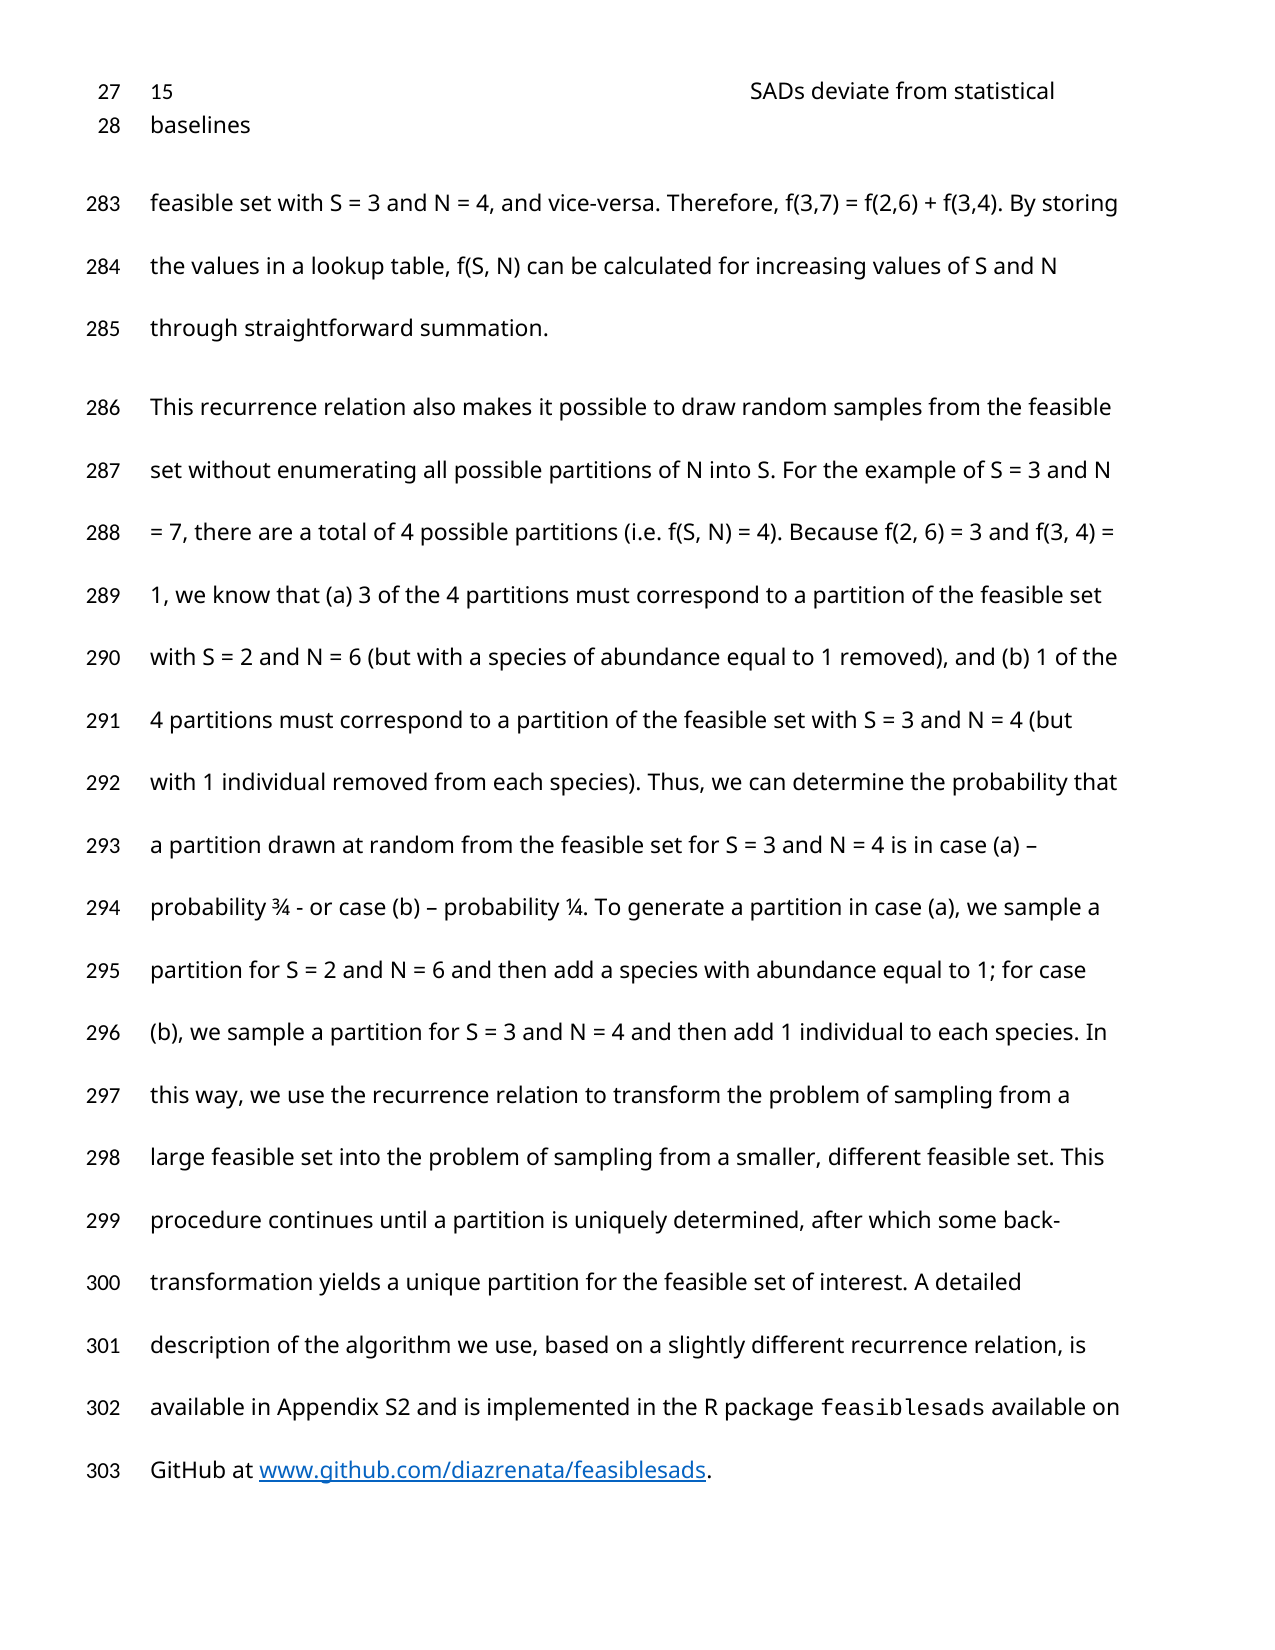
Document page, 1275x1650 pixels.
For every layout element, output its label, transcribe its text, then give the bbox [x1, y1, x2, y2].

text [150, 187, 1125, 343]
text This recurrence relation also makes it possible to draw random samples from the feasible set without enumerating all possible partitions of N into S. For the example of S = 3 and N = 7, there are a total of 4 possible partitions (i.e. f(S, N) = 4). Because f(2, 6) = 3 and f(3, 4) = 1, we know that (a) 3 of the 4 partitions must correspond to a partition of the feasible set with S = 2 and N = 6 (but with a species of abundance equal to 1 removed), and (b) 1 of the 4 partitions must correspond to a partition of the feasible set with S = 3 and N = 4 (but with 1 individual removed from each species). Thus, we can determine the probability that a partition drawn at random from the feasible set for S = 3 and N = 4 is in case (a) – probability ¾ - or case (b) – probability ¼. To generate a partition in case (a), we sample a partition for S = 2 and N = 6 and then add a species with abundance equal to 1; for case (b), we sample a partition for S = 3 and N = 4 and then add 1 individual to each species. In this way, we use the recurrence relation to transform the problem of sampling from a large feasible set into the problem of sampling from a smaller, different feasible set. This procedure continues until a partition is uniquely determined, after which some back-transformation yields a unique partition for the feasible set of interest. A detailed description of the algorithm we use, based on a slightly different recurrence relation, is available in Appendix S2 and is implemented in the R package feasiblesads available on GitHub at www.github.com/diazrenata/feasiblesads. [150, 391, 1125, 1485]
